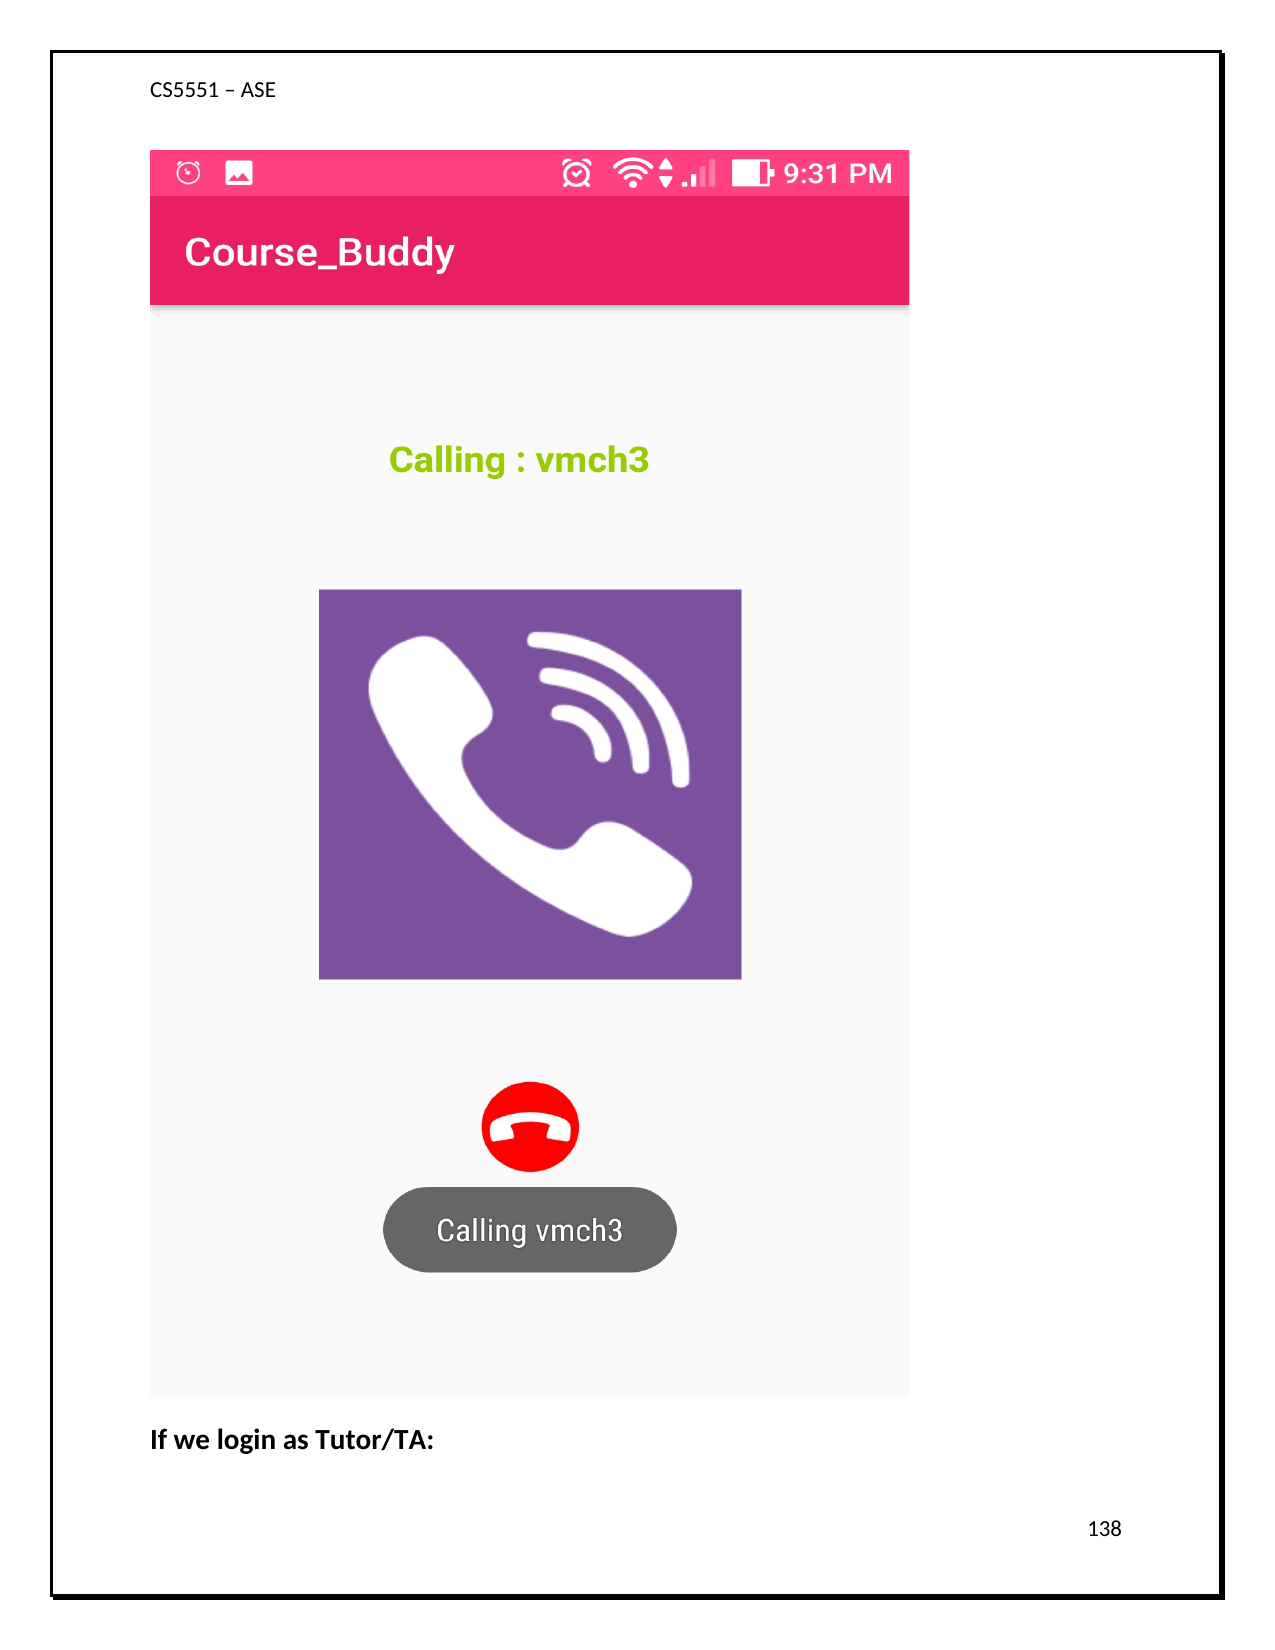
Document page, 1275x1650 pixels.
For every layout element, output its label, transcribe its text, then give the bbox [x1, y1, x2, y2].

text If we login as Tutor/TA: [150, 1421, 1122, 1457]
picture [150, 150, 910, 1397]
